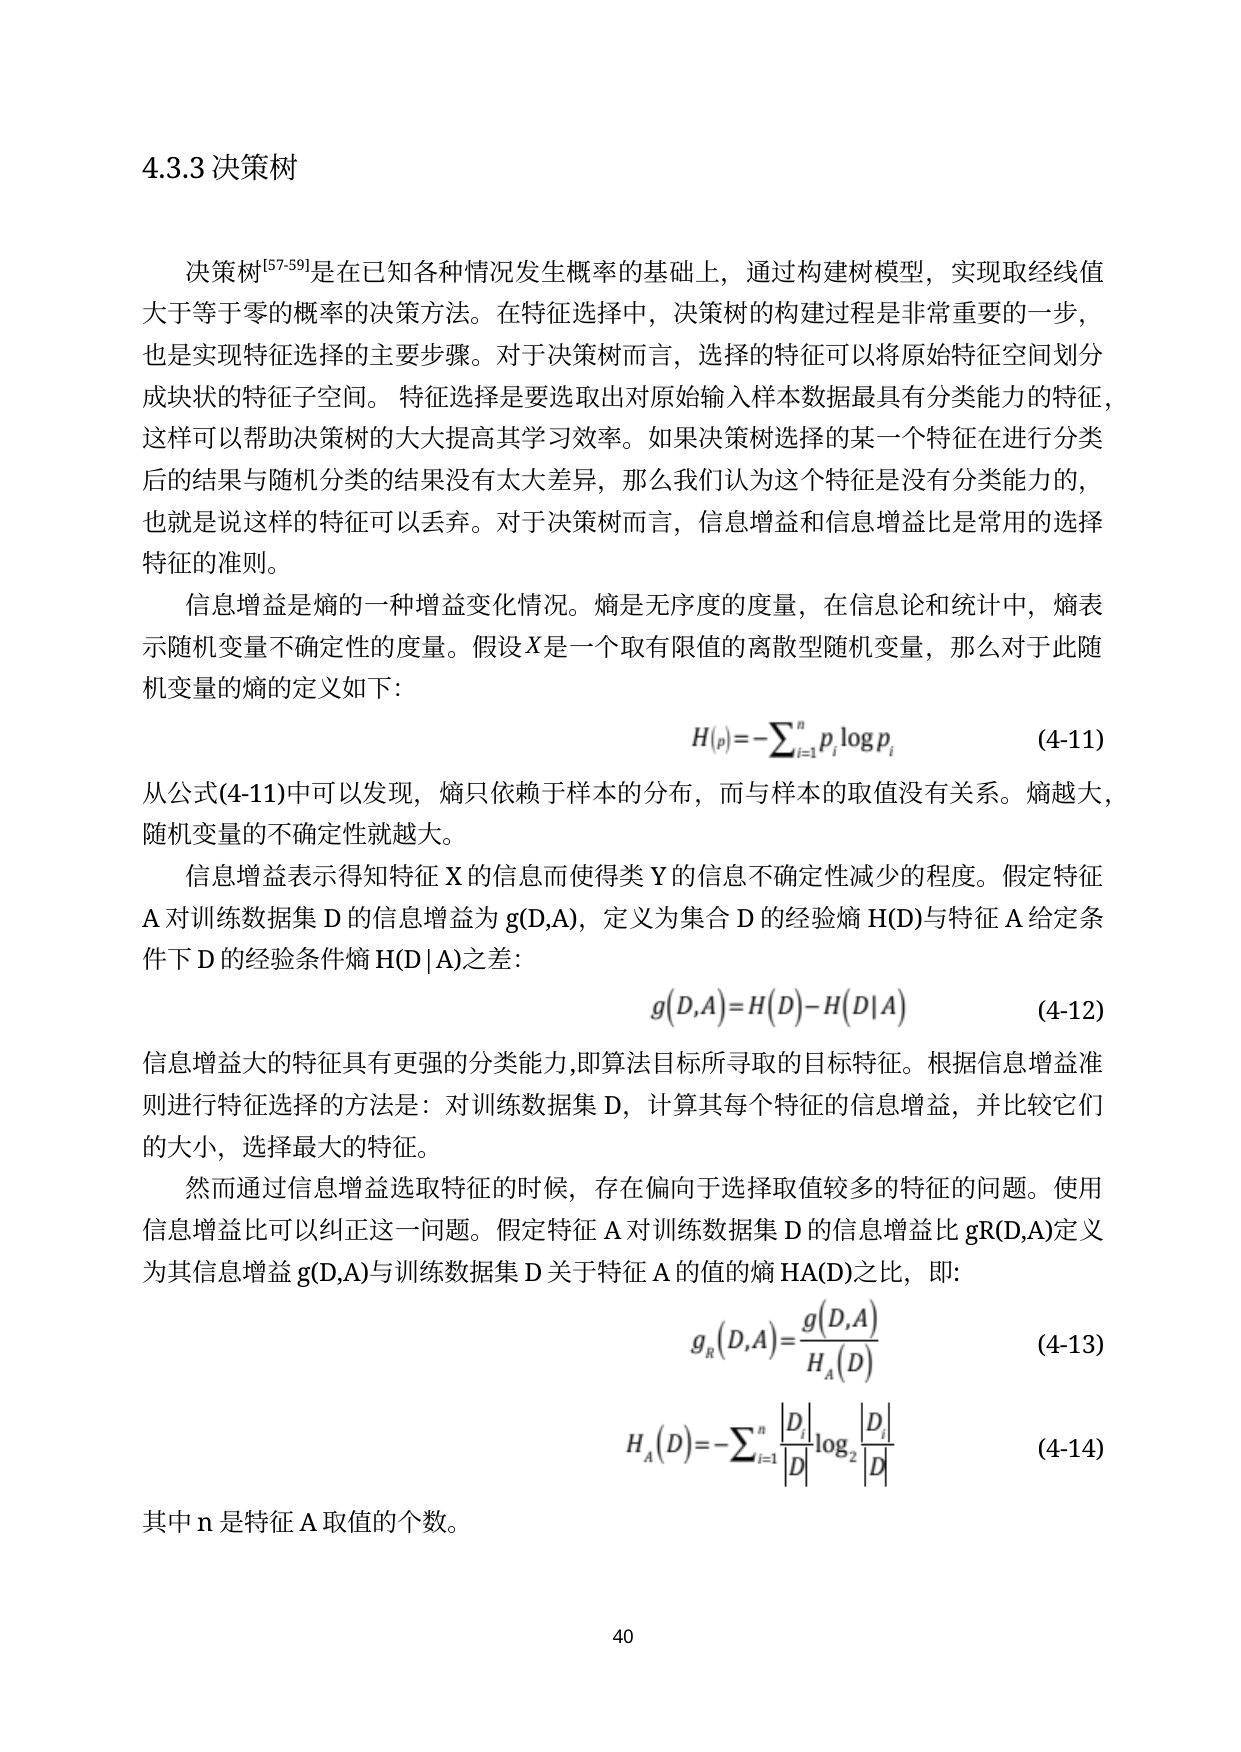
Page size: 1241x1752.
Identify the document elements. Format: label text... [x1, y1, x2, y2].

text (4-13) [142, 1291, 1104, 1395]
text 从公式(4-11)中可以发现，熵只依赖于样本的分布，而与样本的取值没有关系。熵越大，随机变量的不确定性就越大。 [142, 770, 1104, 854]
text (4-11) [142, 708, 1104, 770]
text (4-14) [142, 1395, 1104, 1499]
text 信息增益大的特征具有更强的分类能力,即算法目标所寻取的目标特征。根据信息增益准则进行特征选择的方法是：对训练数据集D，计算其每个特征的信息增益，并比较它们的大小，选择最大的特征。 [142, 1041, 1104, 1166]
text 信息增益表示得知特征X的信息而使得类Y的信息不确定性减少的程度。假定特征A对训练数据集D的信息增益为g(D,A)，定义为集合D的经验熵H(D)与特征A给定条件下D的经验条件熵H(D|A)之差： [142, 854, 1104, 979]
text 其中n 是特征A取值的个数。 [142, 1499, 1104, 1541]
text 然而通过信息增益选取特征的时候，存在偏向于选择取值较多的特征的问题。使用信息增益比可以纠正这一问题。假定特征A对训练数据集D的信息增益比gR(D,A)定义为其信息增益g(D,A)与训练数据集D关于特征A的值的熵HA(D)之比，即: [142, 1166, 1104, 1291]
text 决策树[57-59]是在已知各种情况发生概率的基础上，通过构建树模型，实现取经线值大于等于零的概率的决策方法。在特征选择中，决策树的构建过程是非常重要的一步，也是实现特征选择的主要步骤。对于决策树而言，选择的特征可以将原始特征空间划分成块状的特征子空间。 特征选择是要选取出对原始输入样本数据最具有分类能力的特征，这样可以帮助决策树的大大提高其学习效率。如果决策树选择的某一个特征在进行分类后的结果与随机分类的结果没有太大差异，那么我们认为这个特征是没有分类能力的，也就是说这样的特征可以丢弃。对于决策树而言，信息增益和信息增益比是常用的选择特征的准则。 [142, 249, 1104, 583]
text 信息增益是熵的一种增益变化情况。熵是无序度的度量，在信息论和统计中，熵表示随机变量不确定性的度量。假设是一个取有限值的离散型随机变量，那么对于此随机变量的熵的定义如下： [142, 583, 1104, 708]
subtitle 4.3.3决策树 [142, 140, 1104, 192]
text (4-12) [142, 979, 1104, 1041]
